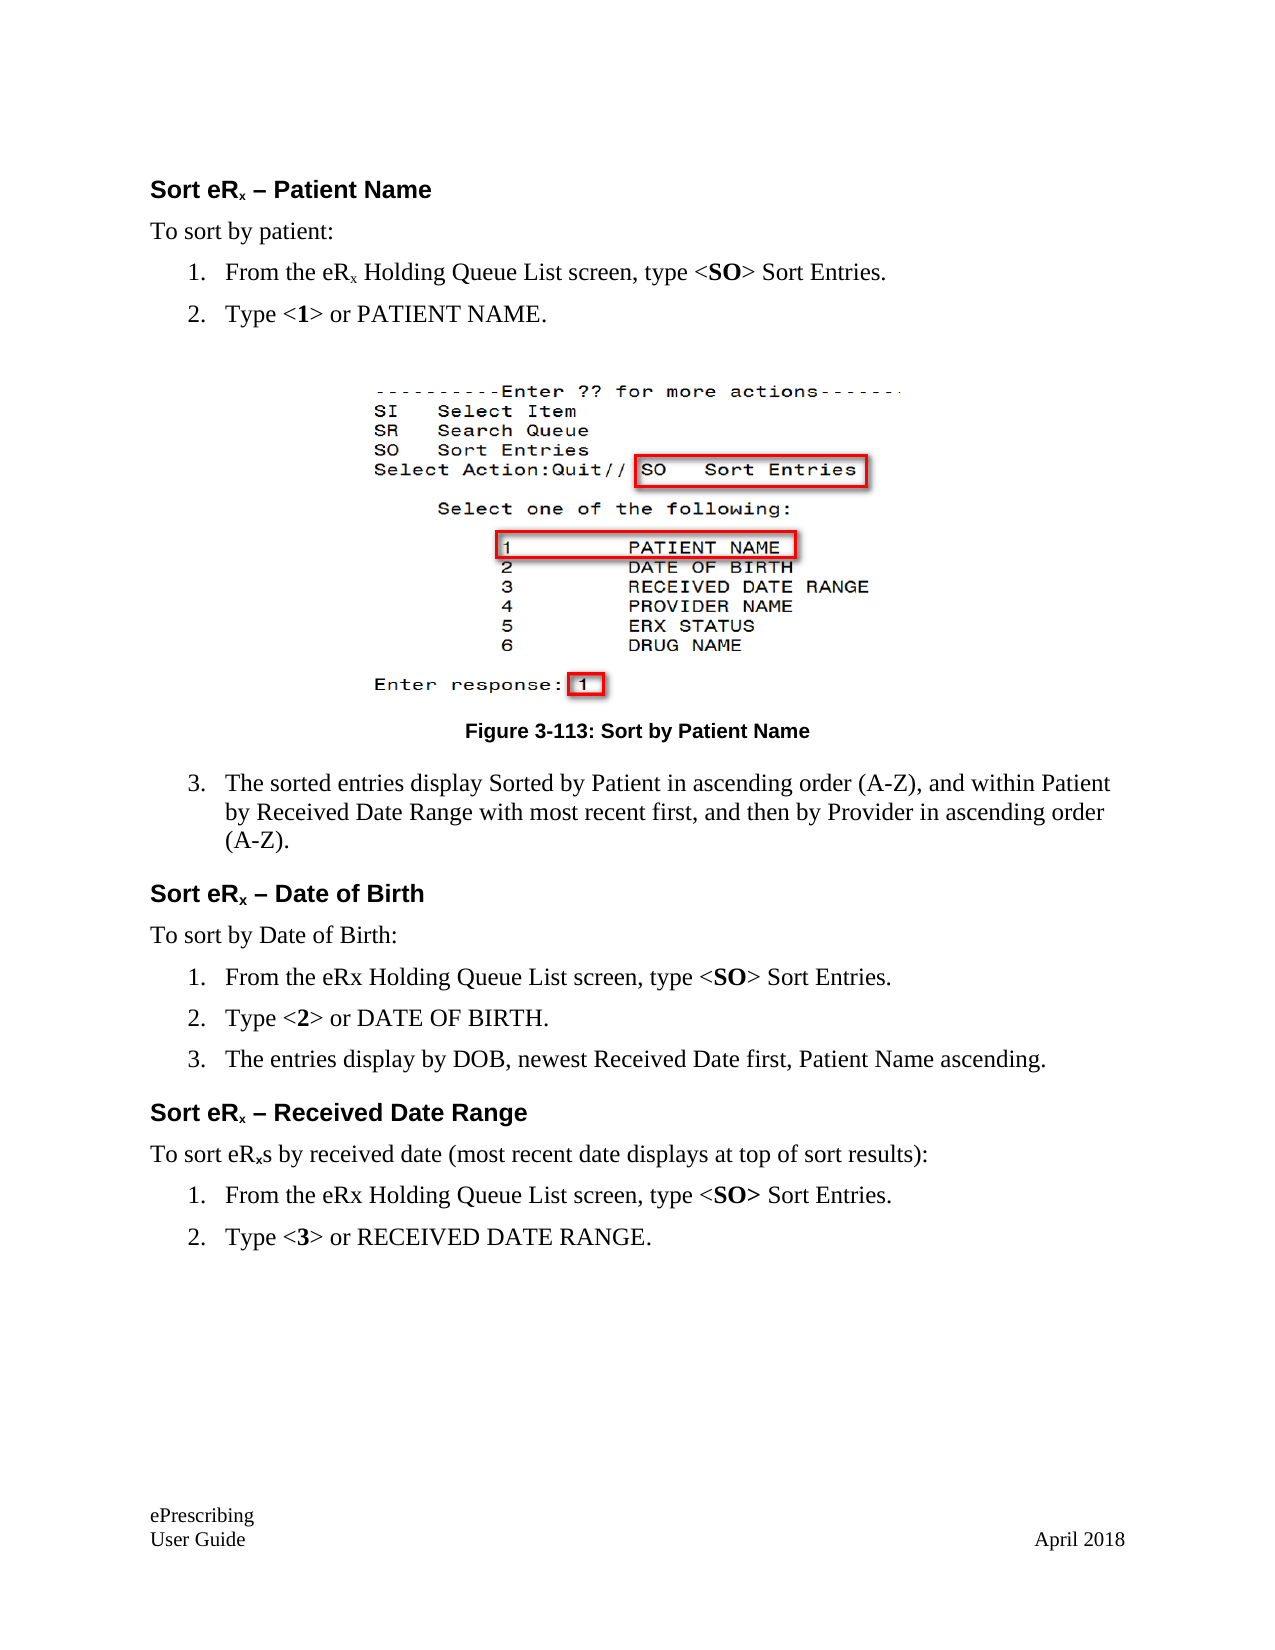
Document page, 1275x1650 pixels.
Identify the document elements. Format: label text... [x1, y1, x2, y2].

picture [375, 365, 901, 707]
text To sort eRxs by received date (most recent date displays at top of sort results): [150, 1139, 1125, 1168]
list From the eRx Holding Queue List screen, type <SO> Sort Entries. [187, 962, 1125, 991]
list The sorted entries display Sorted by Patient in ascending order (A-Z), and within Patient by Received Date Range with most recent first, and then by Provider in ascending order (A-Z). [187, 768, 1125, 854]
text To sort by patient: [150, 216, 1125, 245]
subtitle Sort eRx – Patient Name [150, 175, 1125, 204]
list The entries display by DOB, newest Received Date first, Patient Name ascending. [187, 1044, 1125, 1073]
list Type <2> or Date of Birth. [187, 1003, 1125, 1032]
subtitle Sort eRx – Date of Birth [150, 879, 1125, 908]
list Type <1> or Patient Name. [187, 299, 1125, 327]
list From the eRx Holding Queue List screen, type <SO> Sort Entries. [187, 1181, 1125, 1209]
list Type <3> or Received Date Range. [187, 1222, 1125, 1251]
subtitle Sort eRx – Received Date Range [150, 1098, 1125, 1127]
list From the eRx Holding Queue List screen, type <SO> Sort Entries. [187, 257, 1125, 286]
text To sort by Date of Birth: [150, 921, 1125, 949]
